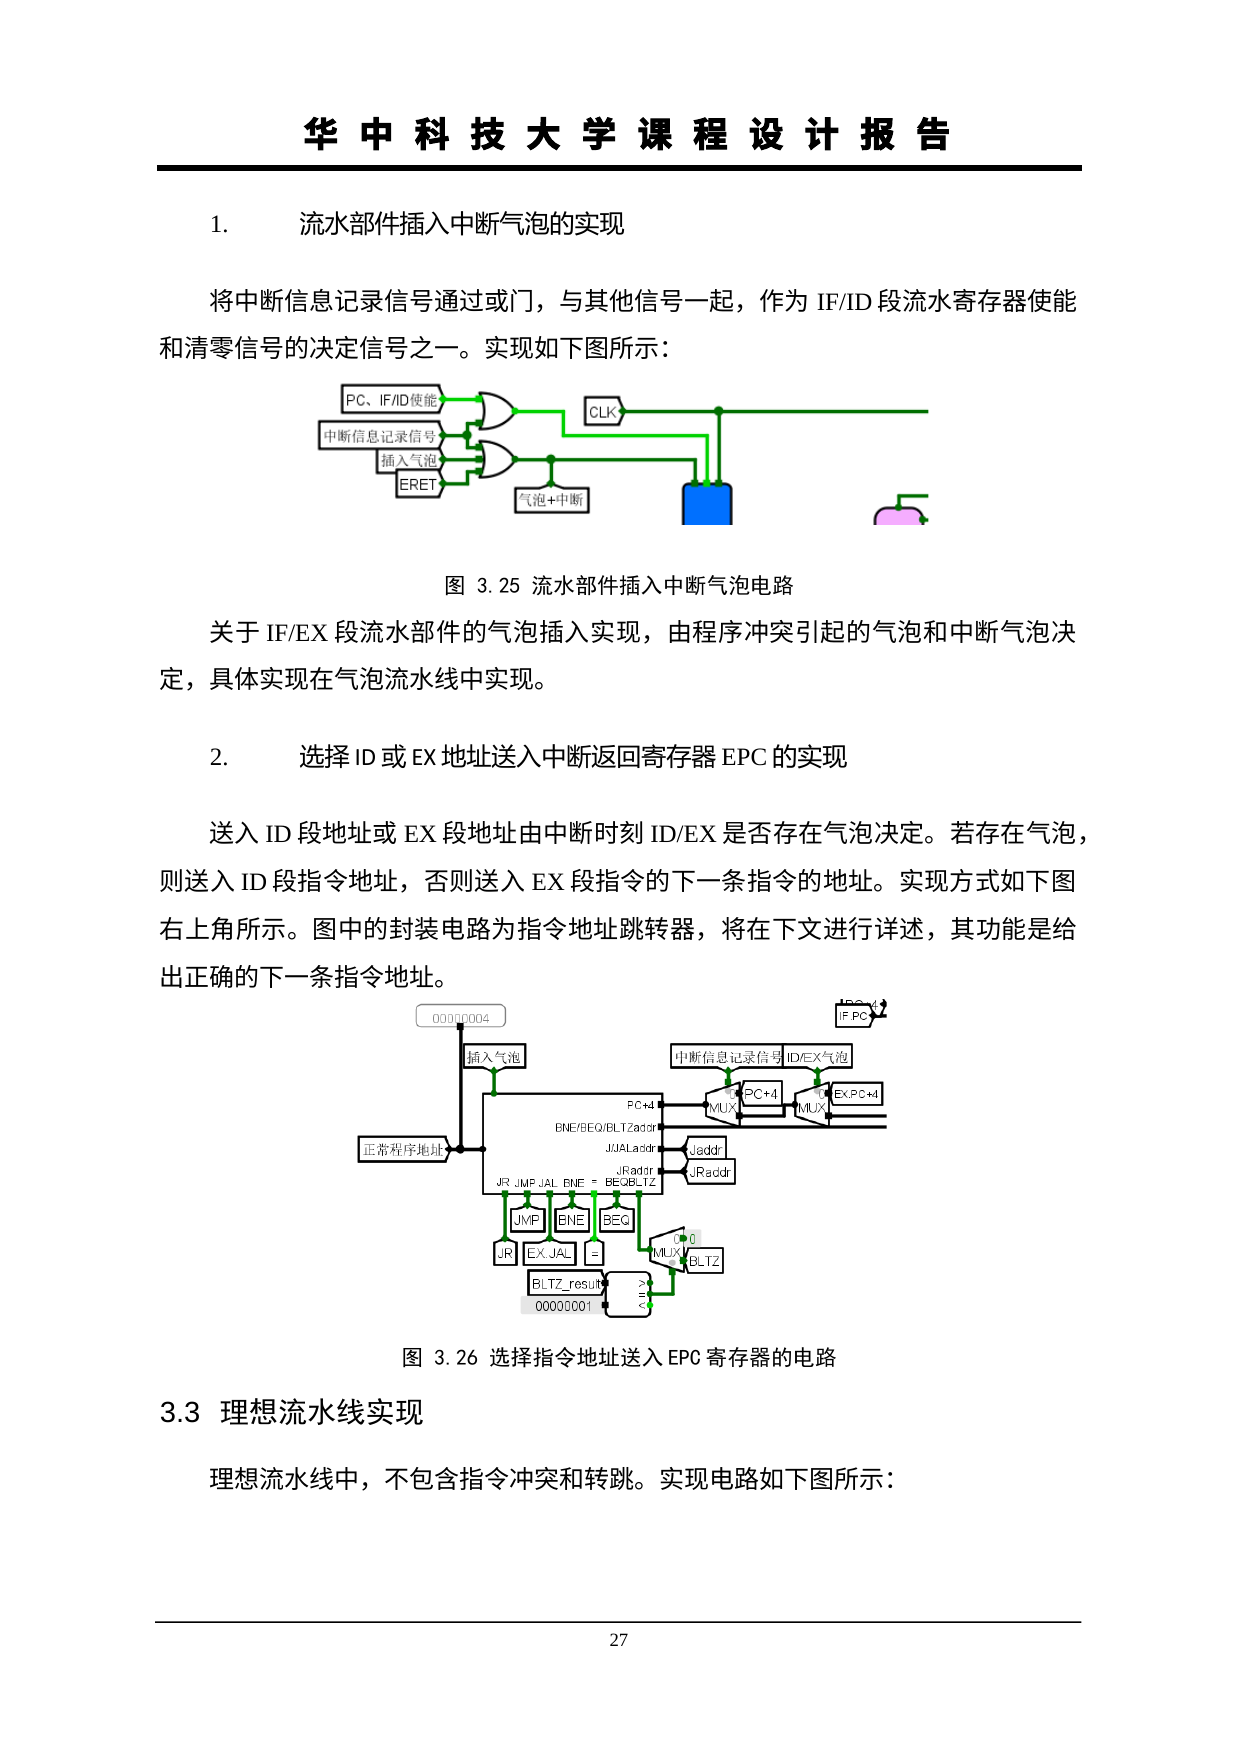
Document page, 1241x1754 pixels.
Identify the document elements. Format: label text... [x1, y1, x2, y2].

subtitle 理想流水线实现 [159, 1393, 1053, 1429]
picture [350, 999, 887, 1321]
subtitle 流水部件插入中断气泡的实现 [209, 198, 1078, 246]
subtitle 选择ID或EX地址送入中断返回寄存器EPC的实现 [209, 731, 1078, 779]
picture [309, 371, 929, 525]
text 送入ID段地址或EX段地址由中断时刻ID/EX是否存在气泡决定。若存在气泡，则送入ID段指令地址，否则送入EX段指令的下一条指令的地址。实现方式如下图右上角所示。图中的封装电路为指令地址跳转器，将在下文进行详述，其功能是给出正确的下一条指令地址。 [159, 808, 1078, 999]
text 关于IF/EX段流水部件的气泡插入实现，由程序冲突引起的气泡和中断气泡决定，具体实现在气泡流水线中实现。 [159, 606, 1078, 702]
text 将中断信息记录信号通过或门，与其他信号一起，作为IF/ID段流水寄存器使能和清零信号的决定信号之一。实现如下图所示： [159, 275, 1078, 371]
text 理想流水线中，不包含指令冲突和转跳。实现电路如下图所示： [159, 1454, 1078, 1502]
